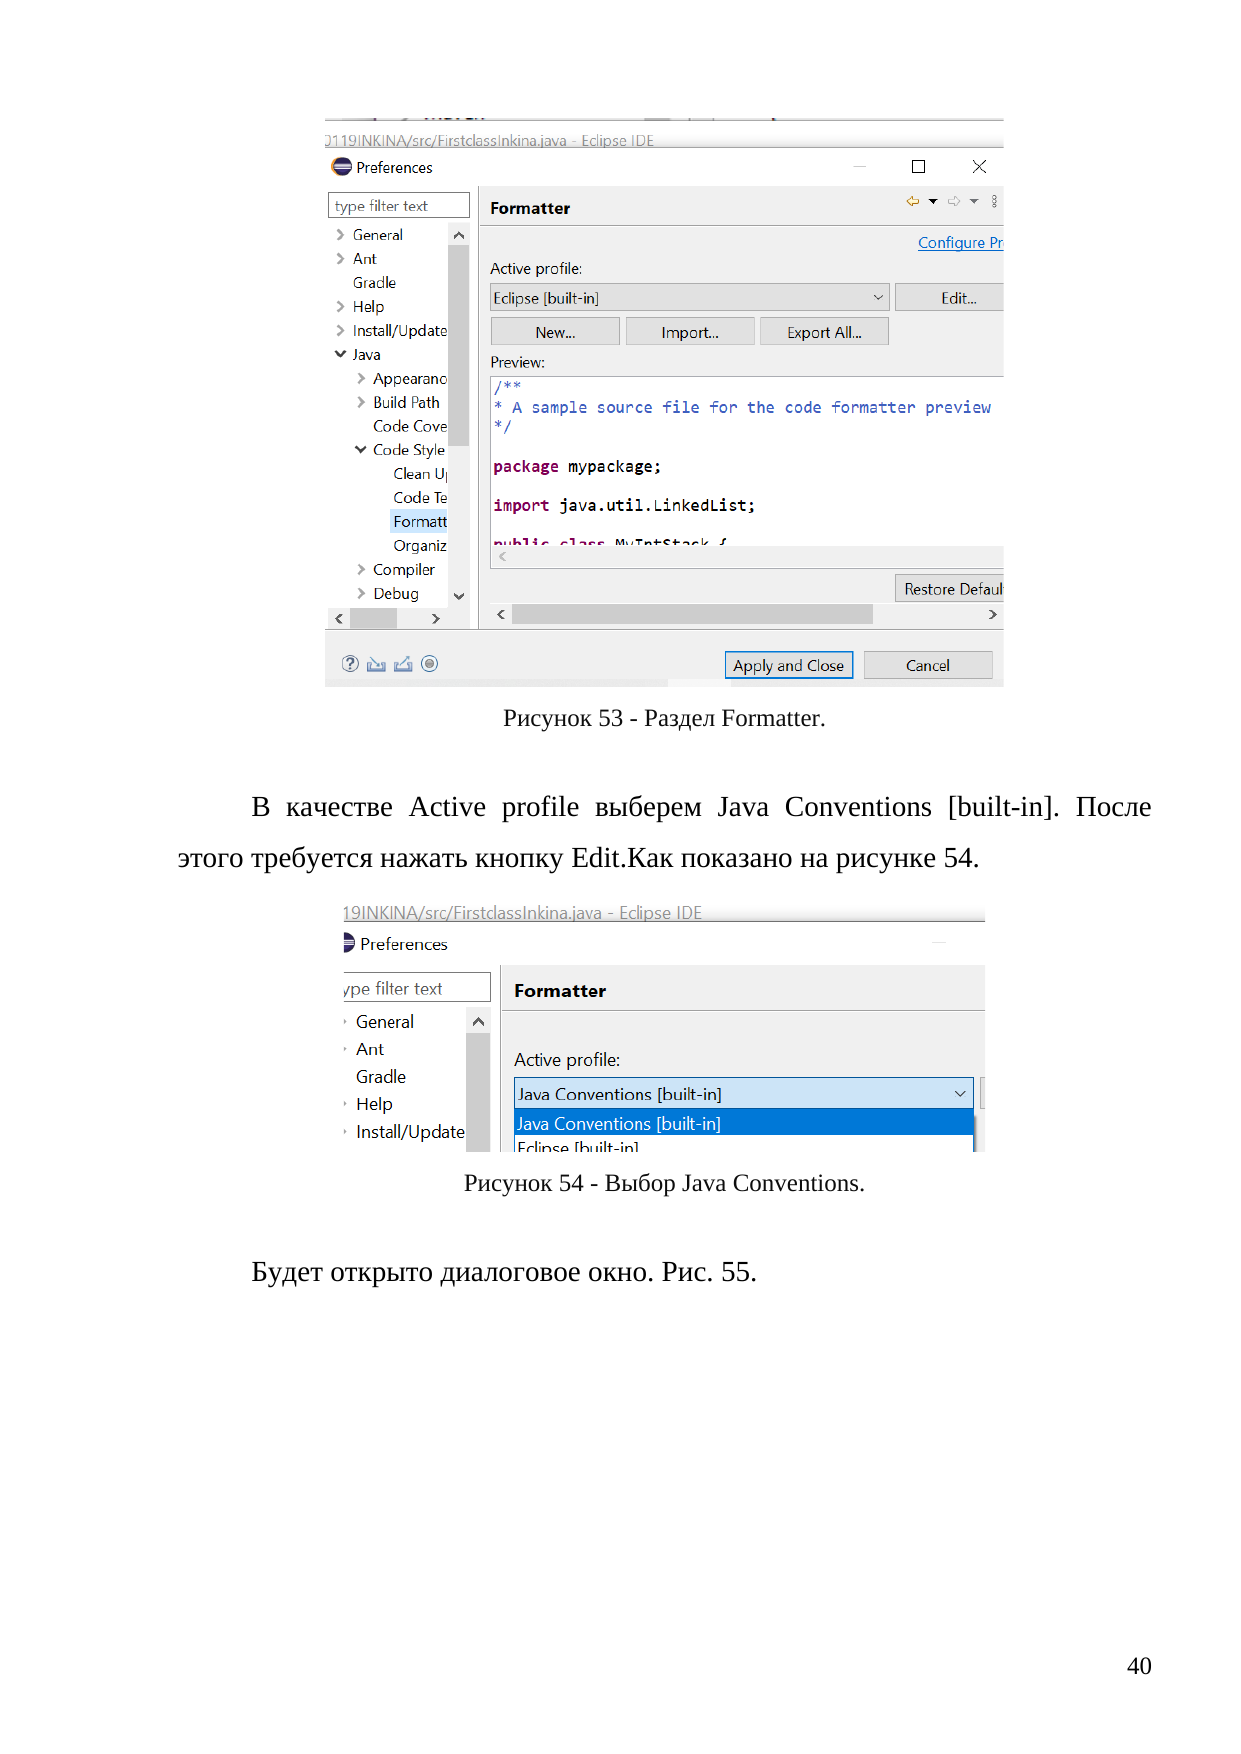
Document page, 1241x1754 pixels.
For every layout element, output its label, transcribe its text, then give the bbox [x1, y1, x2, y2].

text Рисунок 54 - Выбор Java Conventions. [177, 1168, 1152, 1197]
picture [343, 890, 986, 1152]
picture [325, 118, 1004, 687]
text Рисунок 53 - Раздел Formatter. [177, 703, 1152, 732]
text Будет открыто диалоговое окно. Рис. 55. [177, 1254, 1152, 1288]
text В качестве Active profile выберем Java Conventions [built-in]. После этого требуется нажать кнопку Edit.Как показано на рисунке 54. [177, 789, 1152, 873]
